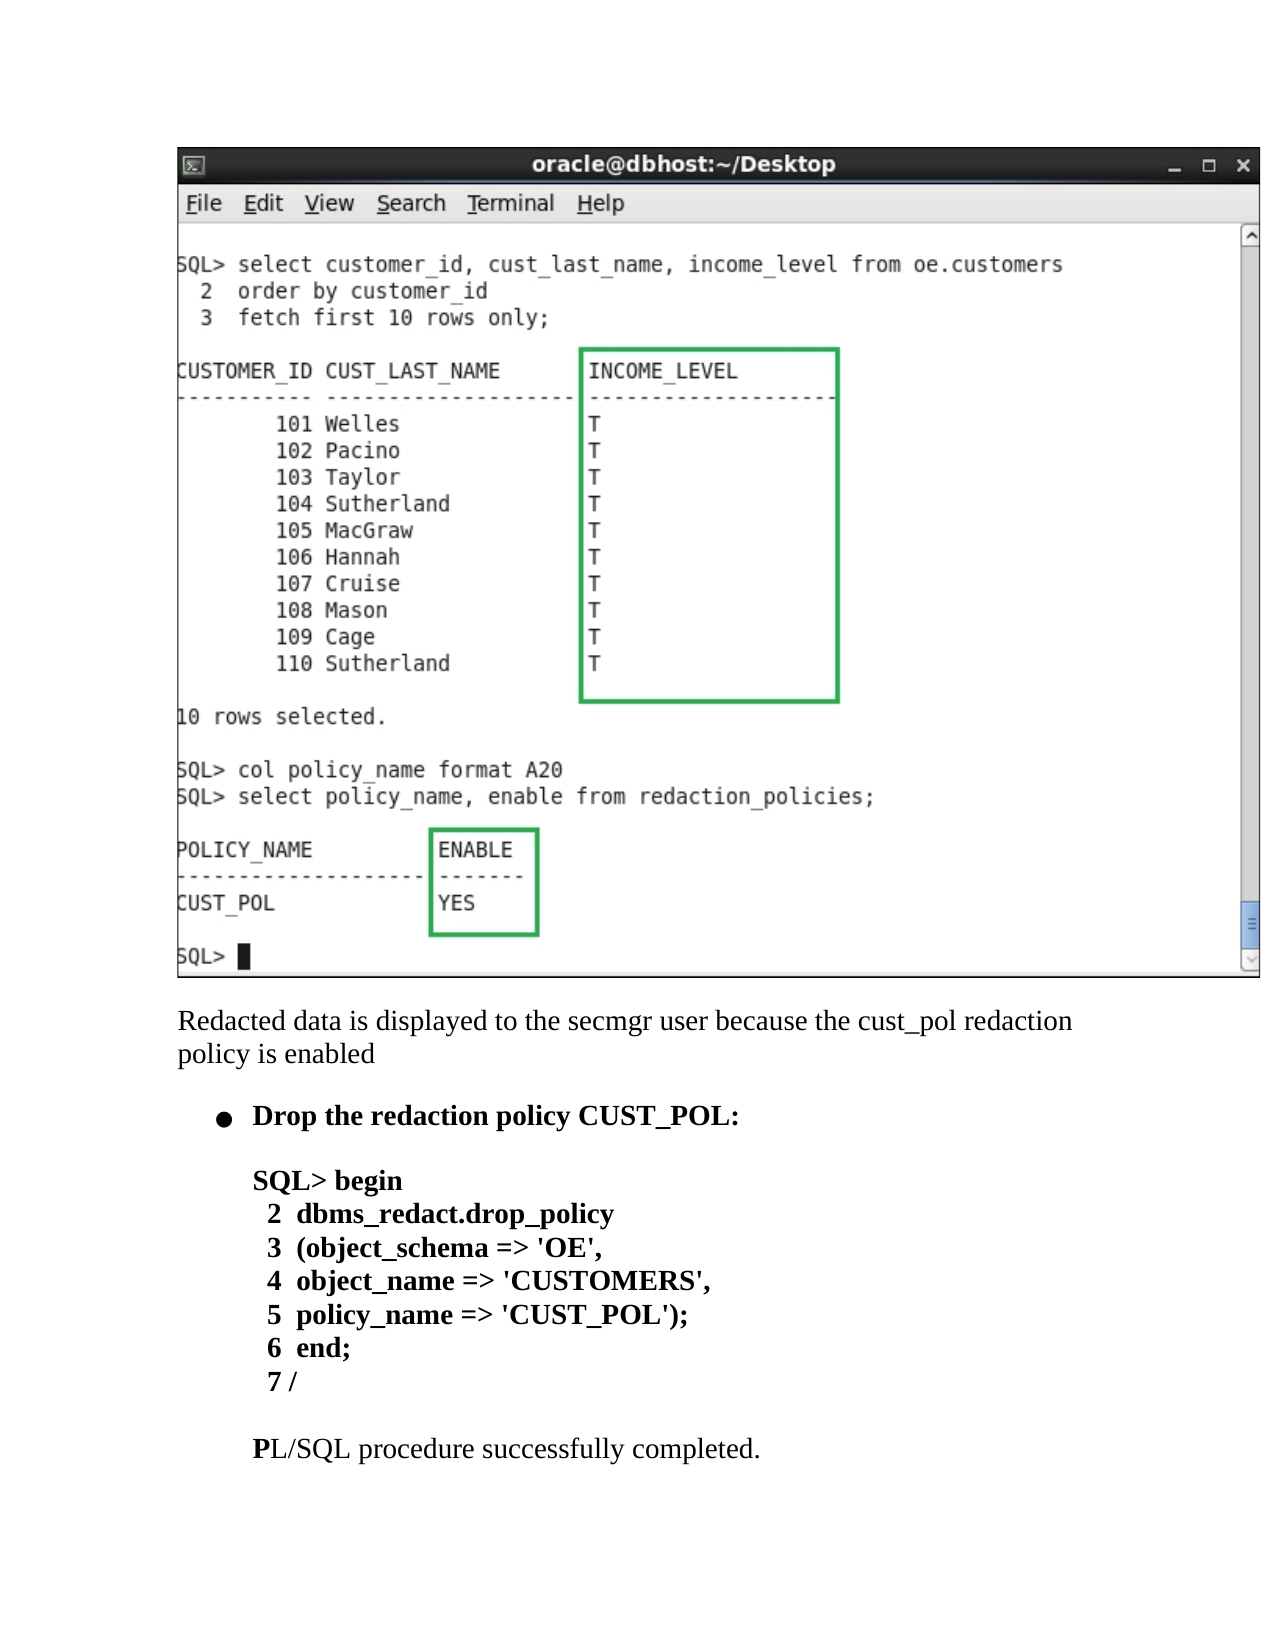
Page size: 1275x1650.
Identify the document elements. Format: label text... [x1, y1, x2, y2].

text SQL> begin 2 dbms_redact.drop_policy 3 (object_schema => 'OE', 4 object_name => 'CUSTOMERS', 5 policy_name => 'CUST_POL'); 6 end; 7 / PL/SQL procedure successfully completed. [252, 1163, 1098, 1464]
list Drop the redaction policy CUST_POL: [215, 1095, 1098, 1138]
text Redacted data is displayed to the secmgr user because the cust_pol redaction policy is enabled [177, 1003, 1098, 1070]
picture [177, 147, 1261, 978]
